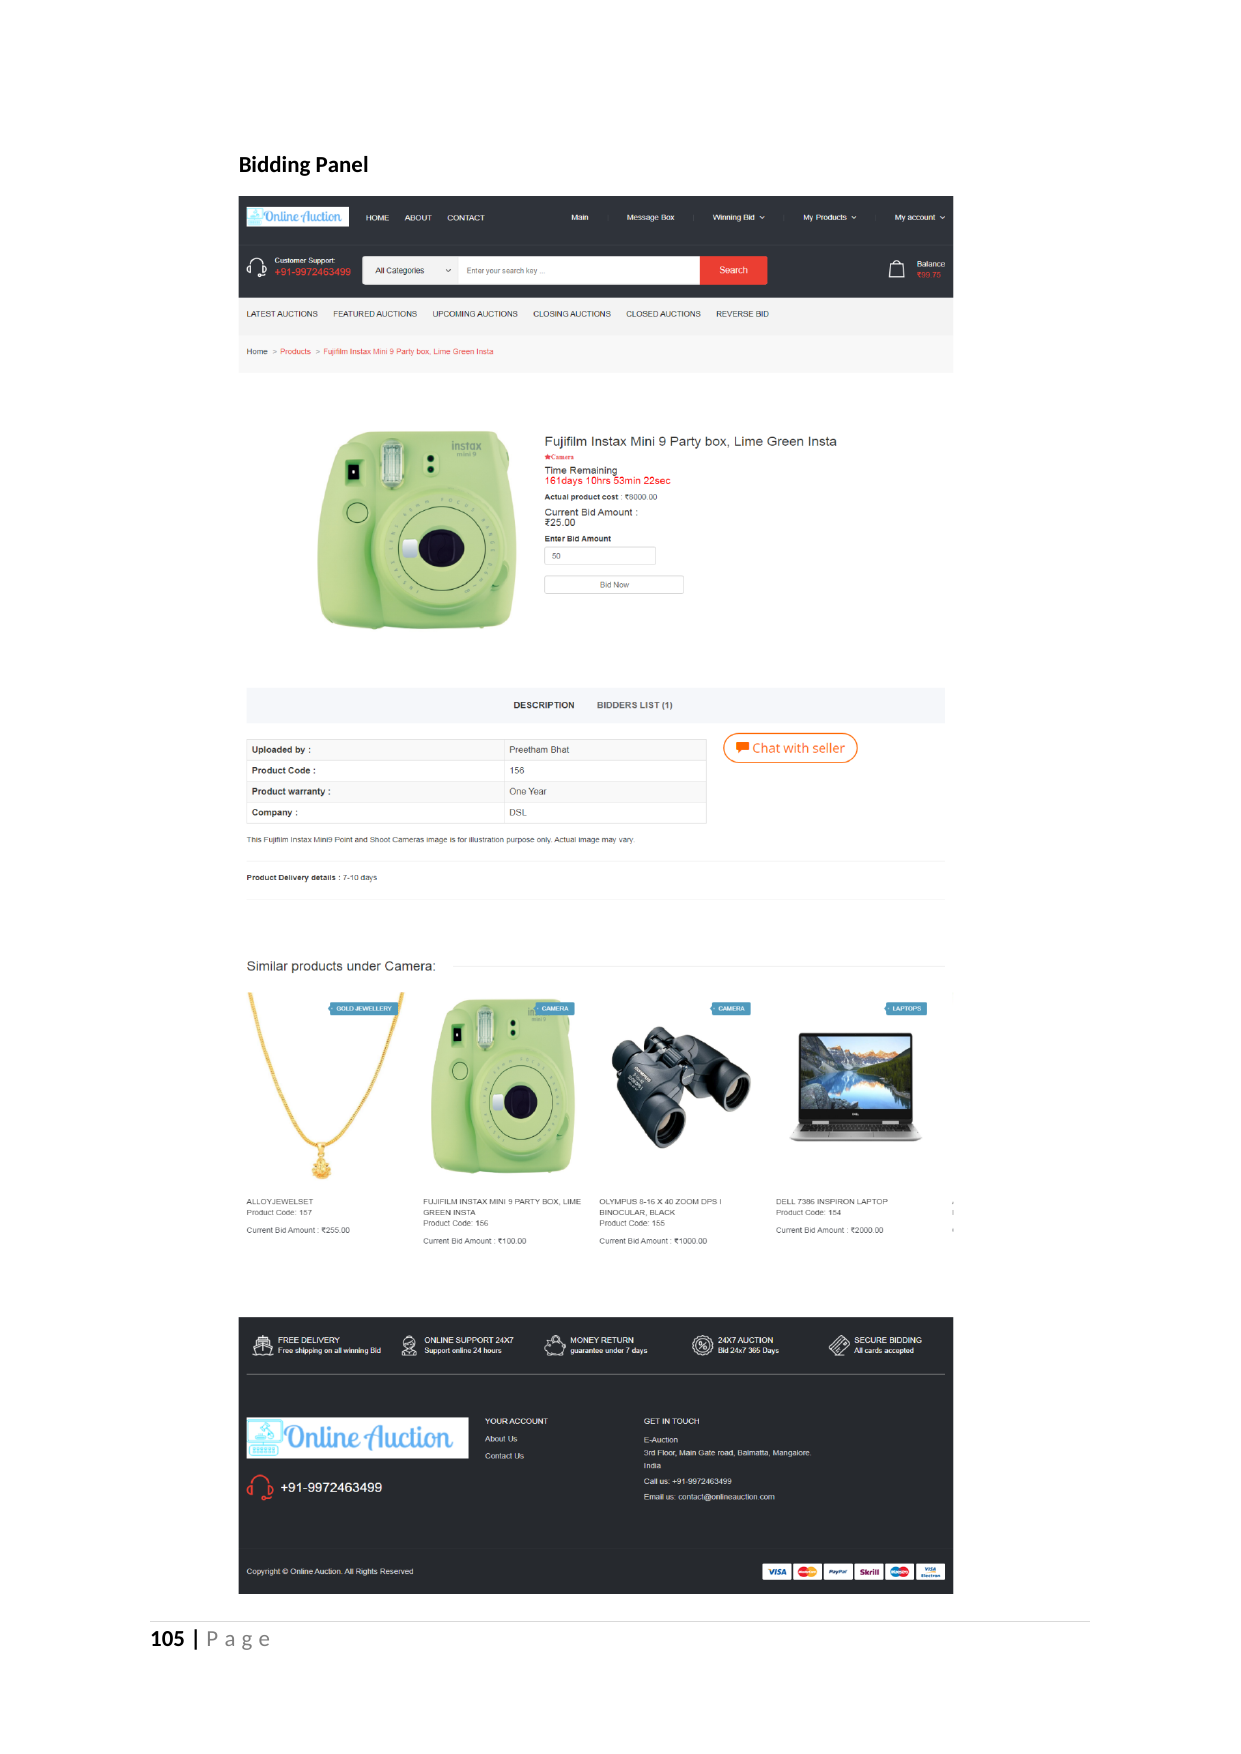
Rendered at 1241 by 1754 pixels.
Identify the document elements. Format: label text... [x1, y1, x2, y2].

picture [238, 196, 957, 1594]
text Bidding Panel [238, 150, 1090, 178]
